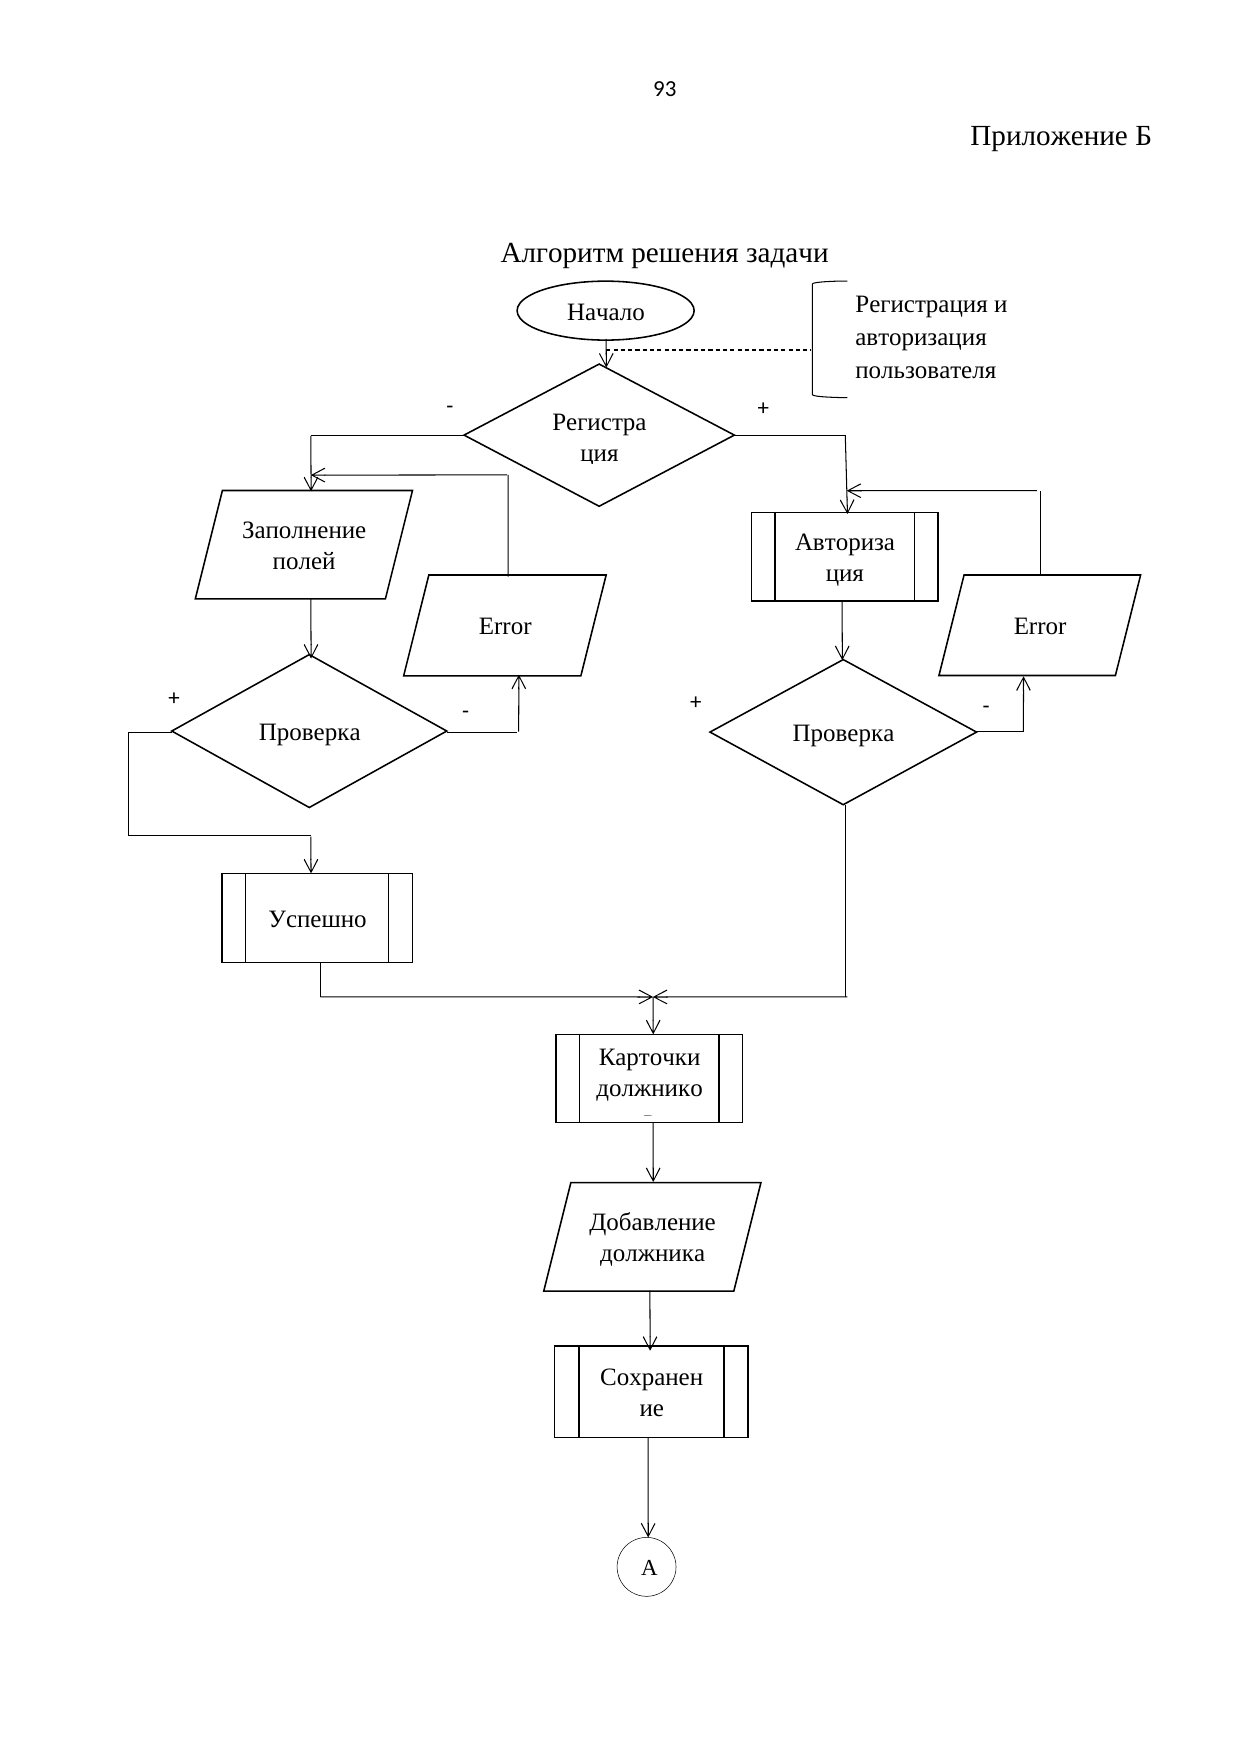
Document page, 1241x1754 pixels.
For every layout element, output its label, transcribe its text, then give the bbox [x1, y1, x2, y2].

text Алгоритм решения задачи [177, 235, 1152, 269]
subtitle Приложение Б [177, 118, 1152, 152]
